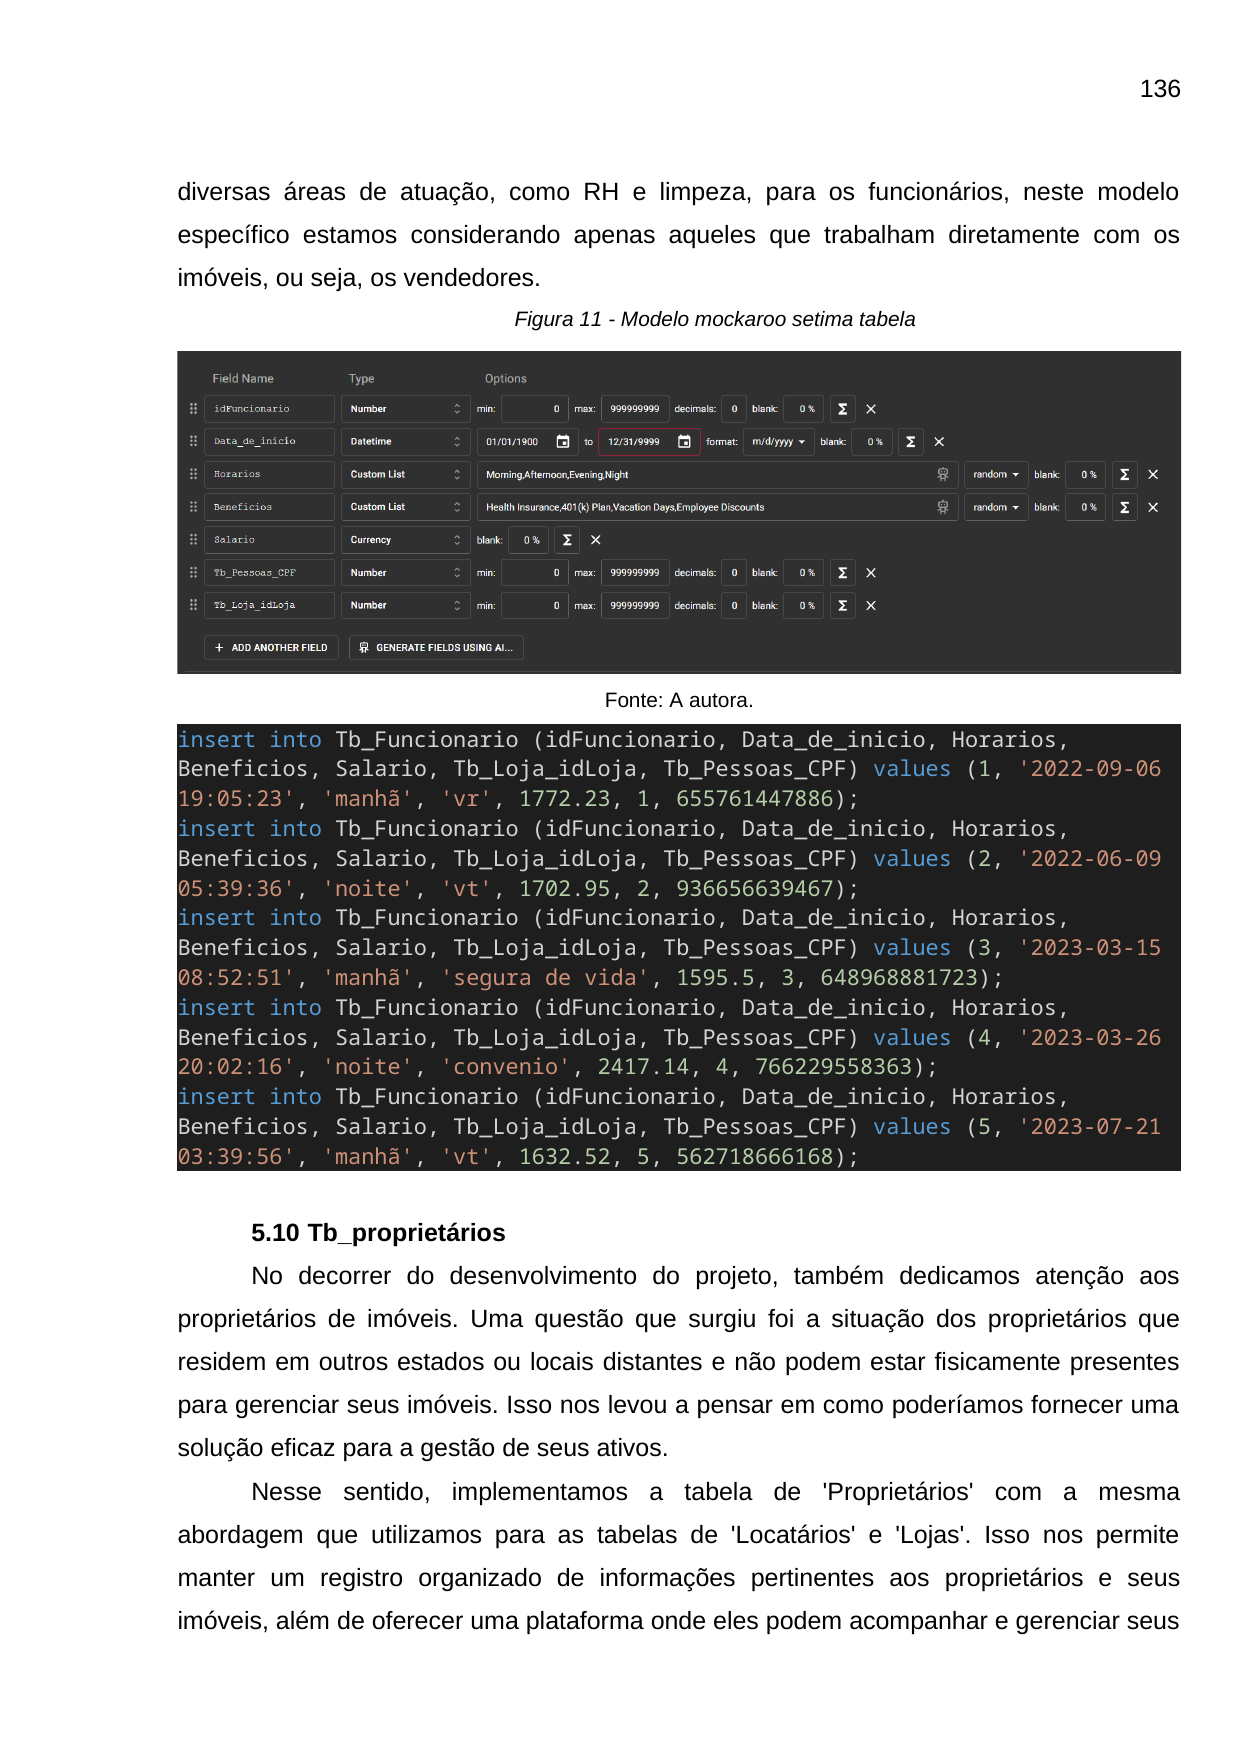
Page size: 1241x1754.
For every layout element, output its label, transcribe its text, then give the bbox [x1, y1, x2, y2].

text Fonte: A autora. [177, 688, 1181, 712]
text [177, 1477, 1181, 1635]
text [177, 177, 1181, 292]
text insert into Tb_Funcionario (idFuncionario, Data_de_inicio, Horarios, Beneficios, Salario, Tb_Loja_idLoja, Tb_Pessoas_CPF) values (3, '2023-03-15 08:52:51', 'manhã', 'segura de vida', 1595.5, 3, 648968881723); [177, 902, 1181, 992]
text insert into Tb_Funcionario (idFuncionario, Data_de_inicio, Horarios, Beneficios, Salario, Tb_Loja_idLoja, Tb_Pessoas_CPF) values (4, '2023-03-26 20:02:16', 'noite', 'convenio', 2417.14, 4, 766229558363); [177, 992, 1181, 1081]
picture [177, 351, 1182, 674]
text insert into Tb_Funcionario (idFuncionario, Data_de_inicio, Horarios, Beneficios, Salario, Tb_Loja_idLoja, Tb_Pessoas_CPF) values (1, '2022-09-06 19:05:23', 'manhã', 'vr', 1772.23, 1, 655761447886); [177, 724, 1181, 813]
text No decorrer do desenvolvimento do projeto, também dedicamos atenção aos proprietários de imóveis. Uma questão que surgiu foi a situação dos proprietários que residem em outros estados ou locais distantes e não podem estar fisicamente presentes para gerenciar seus imóveis. Isso nos levou a pensar em como poderíamos fornecer uma solução eficaz para a gestão de seus ativos. [177, 1261, 1181, 1462]
text Figura 11 - Modelo mockaroo setima tabela [177, 307, 1181, 331]
text insert into Tb_Funcionario (idFuncionario, Data_de_inicio, Horarios, Beneficios, Salario, Tb_Loja_idLoja, Tb_Pessoas_CPF) values (5, '2023-07-21 03:39:56', 'manhã', 'vt', 1632.52, 5, 562718666168); [177, 1081, 1181, 1171]
text insert into Tb_Funcionario (idFuncionario, Data_de_inicio, Horarios, Beneficios, Salario, Tb_Loja_idLoja, Tb_Pessoas_CPF) values (2, '2022-06-09 05:39:36', 'noite', 'vt', 1702.95, 2, 936656639467); [177, 813, 1181, 902]
list Tb_proprietários [251, 1218, 1181, 1247]
